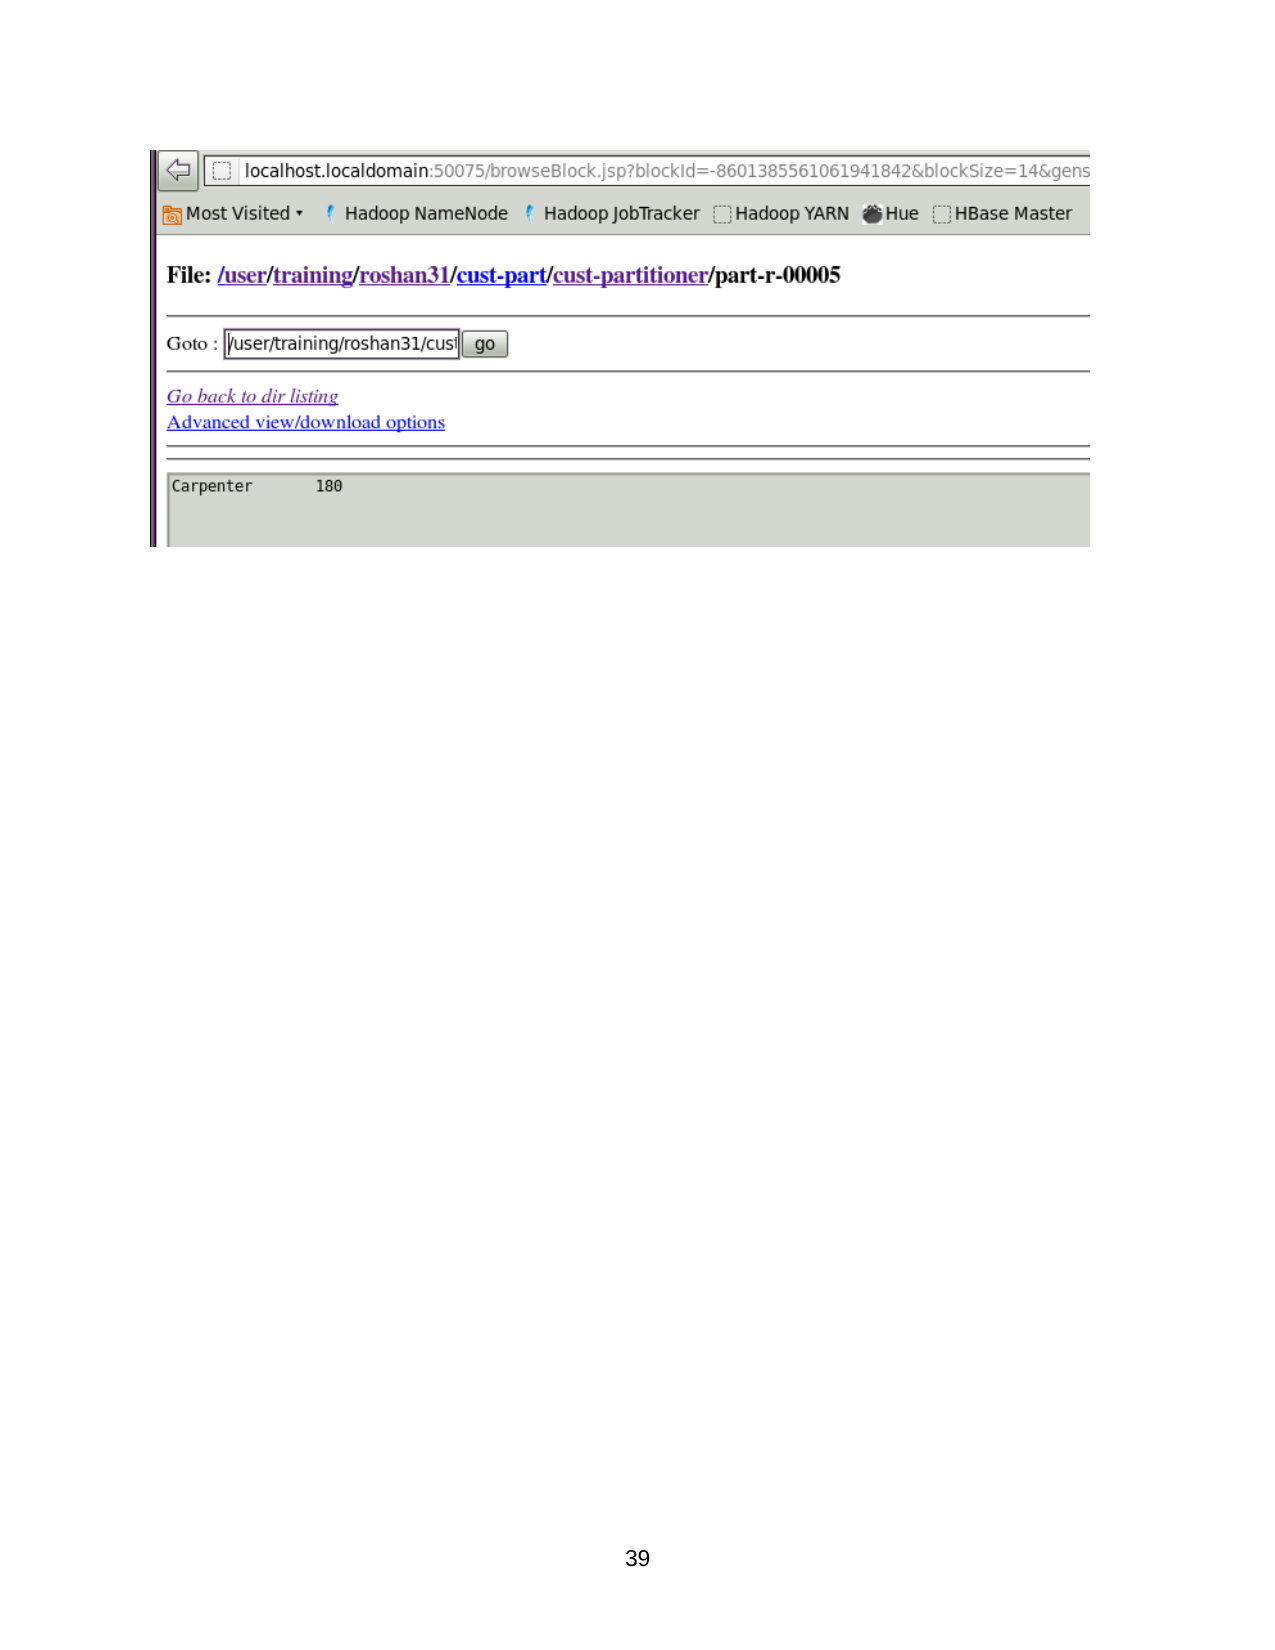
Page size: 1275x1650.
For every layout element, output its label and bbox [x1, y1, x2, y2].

picture [150, 150, 1091, 547]
